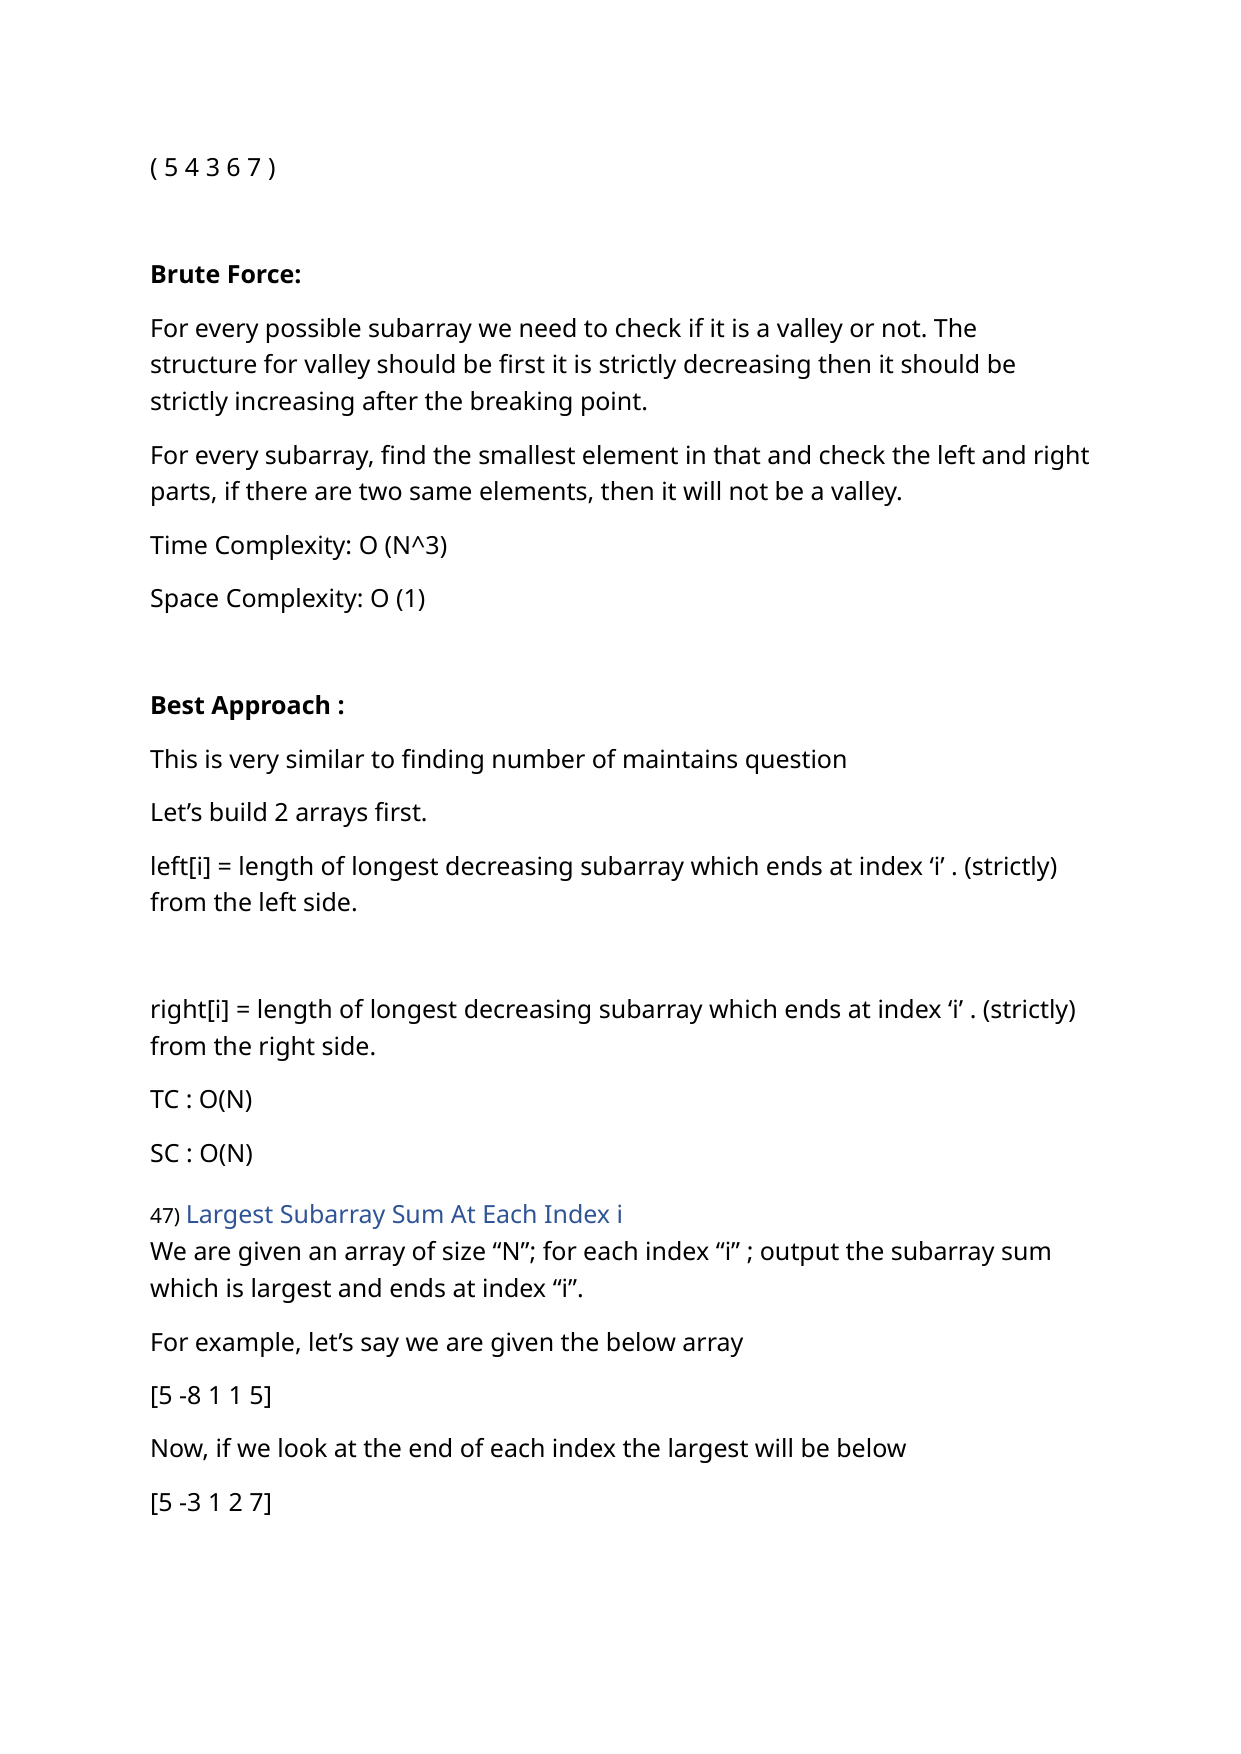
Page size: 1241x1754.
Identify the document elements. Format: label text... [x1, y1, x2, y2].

text left[i] = length of longest decreasing subarray which ends at index ‘i’ . (strictly) from the left side. [150, 848, 1090, 919]
text For every subarray, find the smallest element in that and check the left and right parts, if there are two same elements, then it will not be a valley. [150, 437, 1090, 508]
text Space Complexity: O (1) [150, 581, 1090, 615]
subtitle Largest Subarray Sum At Each Index i [150, 1197, 1090, 1231]
text TC : O(N) [150, 1082, 1090, 1116]
text This is very similar to finding number of maintains question [150, 741, 1090, 775]
text SC : O(N) [150, 1135, 1090, 1169]
text Time Complexity: O (N^3) [150, 527, 1090, 562]
text Now, if we look at the end of each index the largest will be below [150, 1431, 1090, 1465]
text [5 -8 1 1 5] [150, 1378, 1090, 1412]
text ( 5 4 3 6 7 ) [150, 150, 1090, 184]
text Best Approach : [150, 688, 1090, 722]
text right[i] = length of longest decreasing subarray which ends at index ‘i’ . (strictly) from the right side. [150, 992, 1090, 1063]
text [5 -3 1 2 7] [150, 1484, 1090, 1518]
text We are given an array of size “N”; for each index “i” ; output the subarray sum which is largest and ends at index “i”. [150, 1234, 1090, 1305]
text For every possible subarray we need to check if it is a valley or not. The structure for valley should be first it is strictly decreasing then it should be strictly increasing after the breaking point. [150, 310, 1090, 418]
text Brute Force: [150, 257, 1090, 291]
text For example, let’s say we are given the below array [150, 1324, 1090, 1358]
text Let’s build 2 arrays first. [150, 795, 1090, 829]
